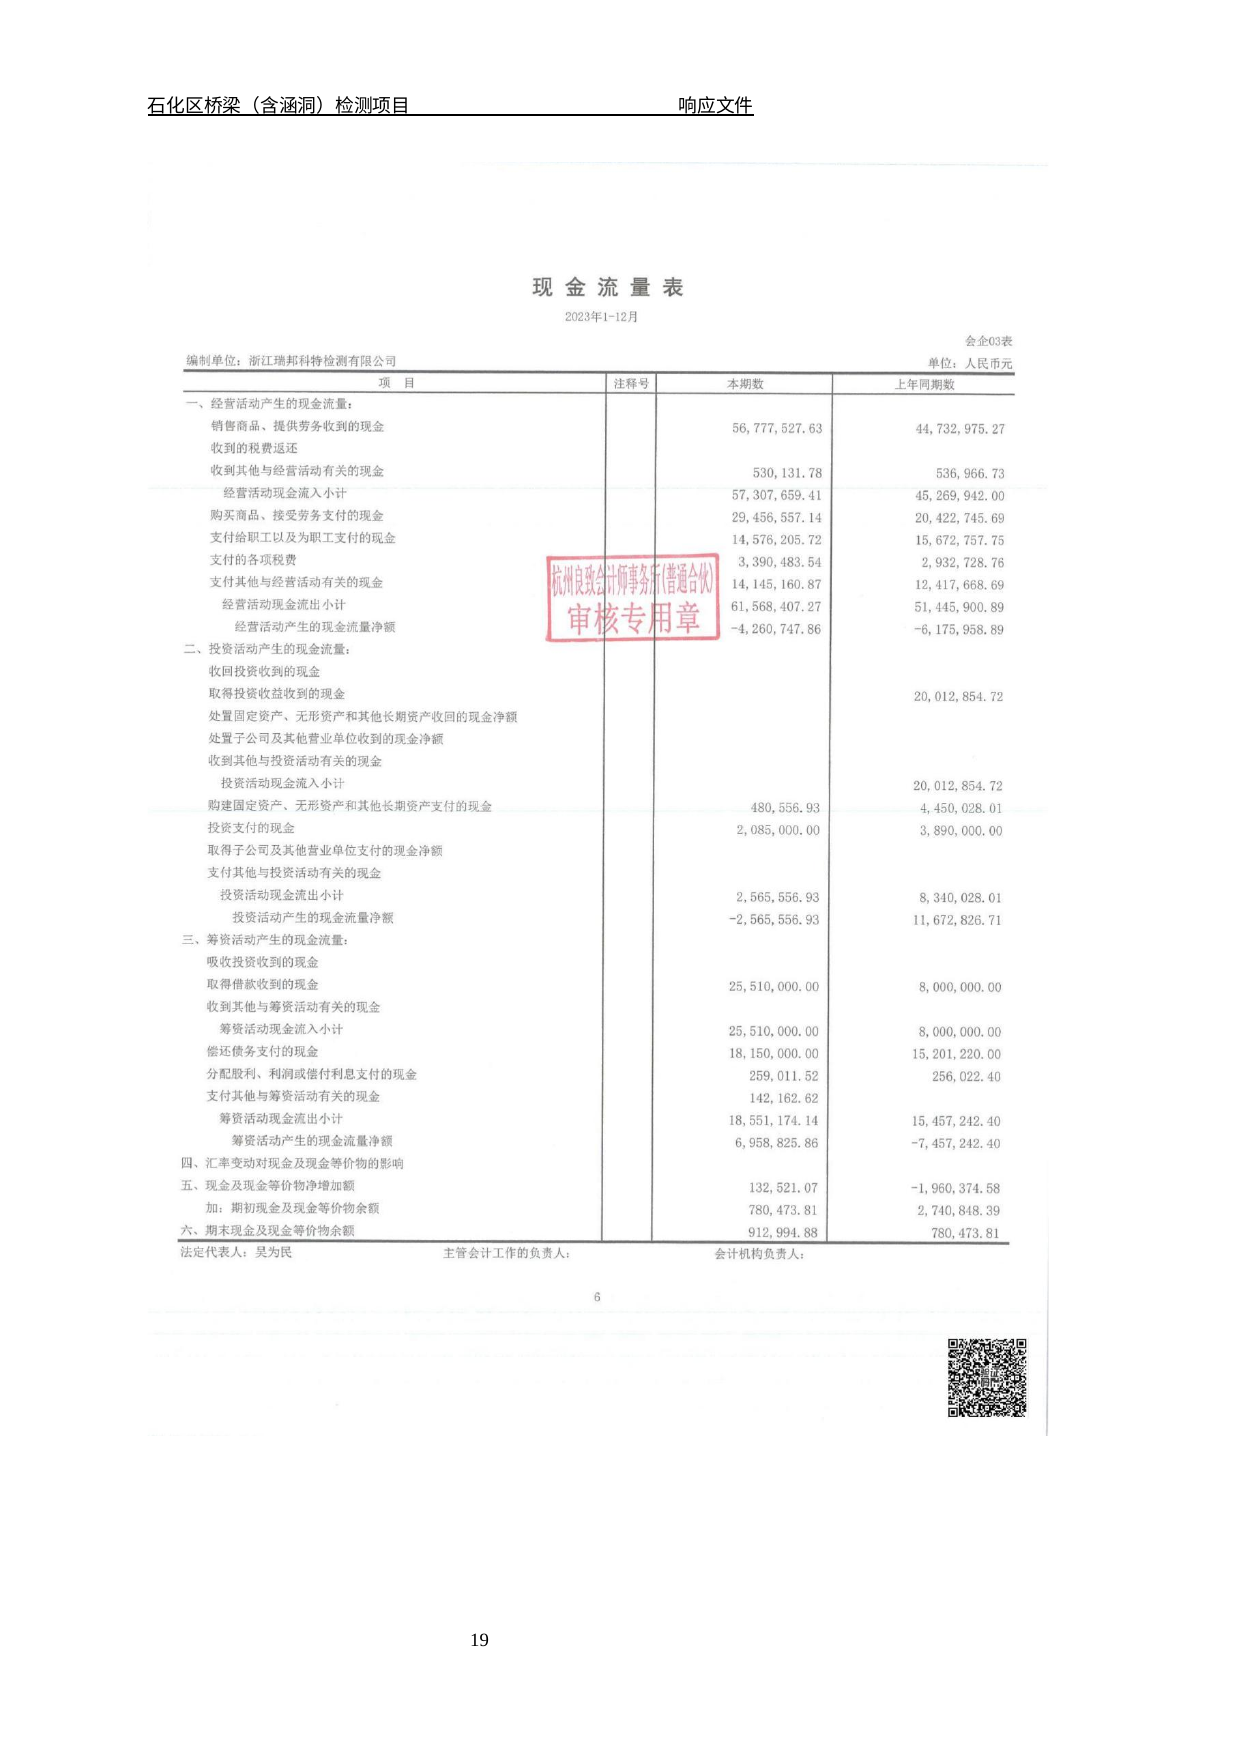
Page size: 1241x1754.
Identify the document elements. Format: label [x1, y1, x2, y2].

picture [147, 162, 1049, 1436]
